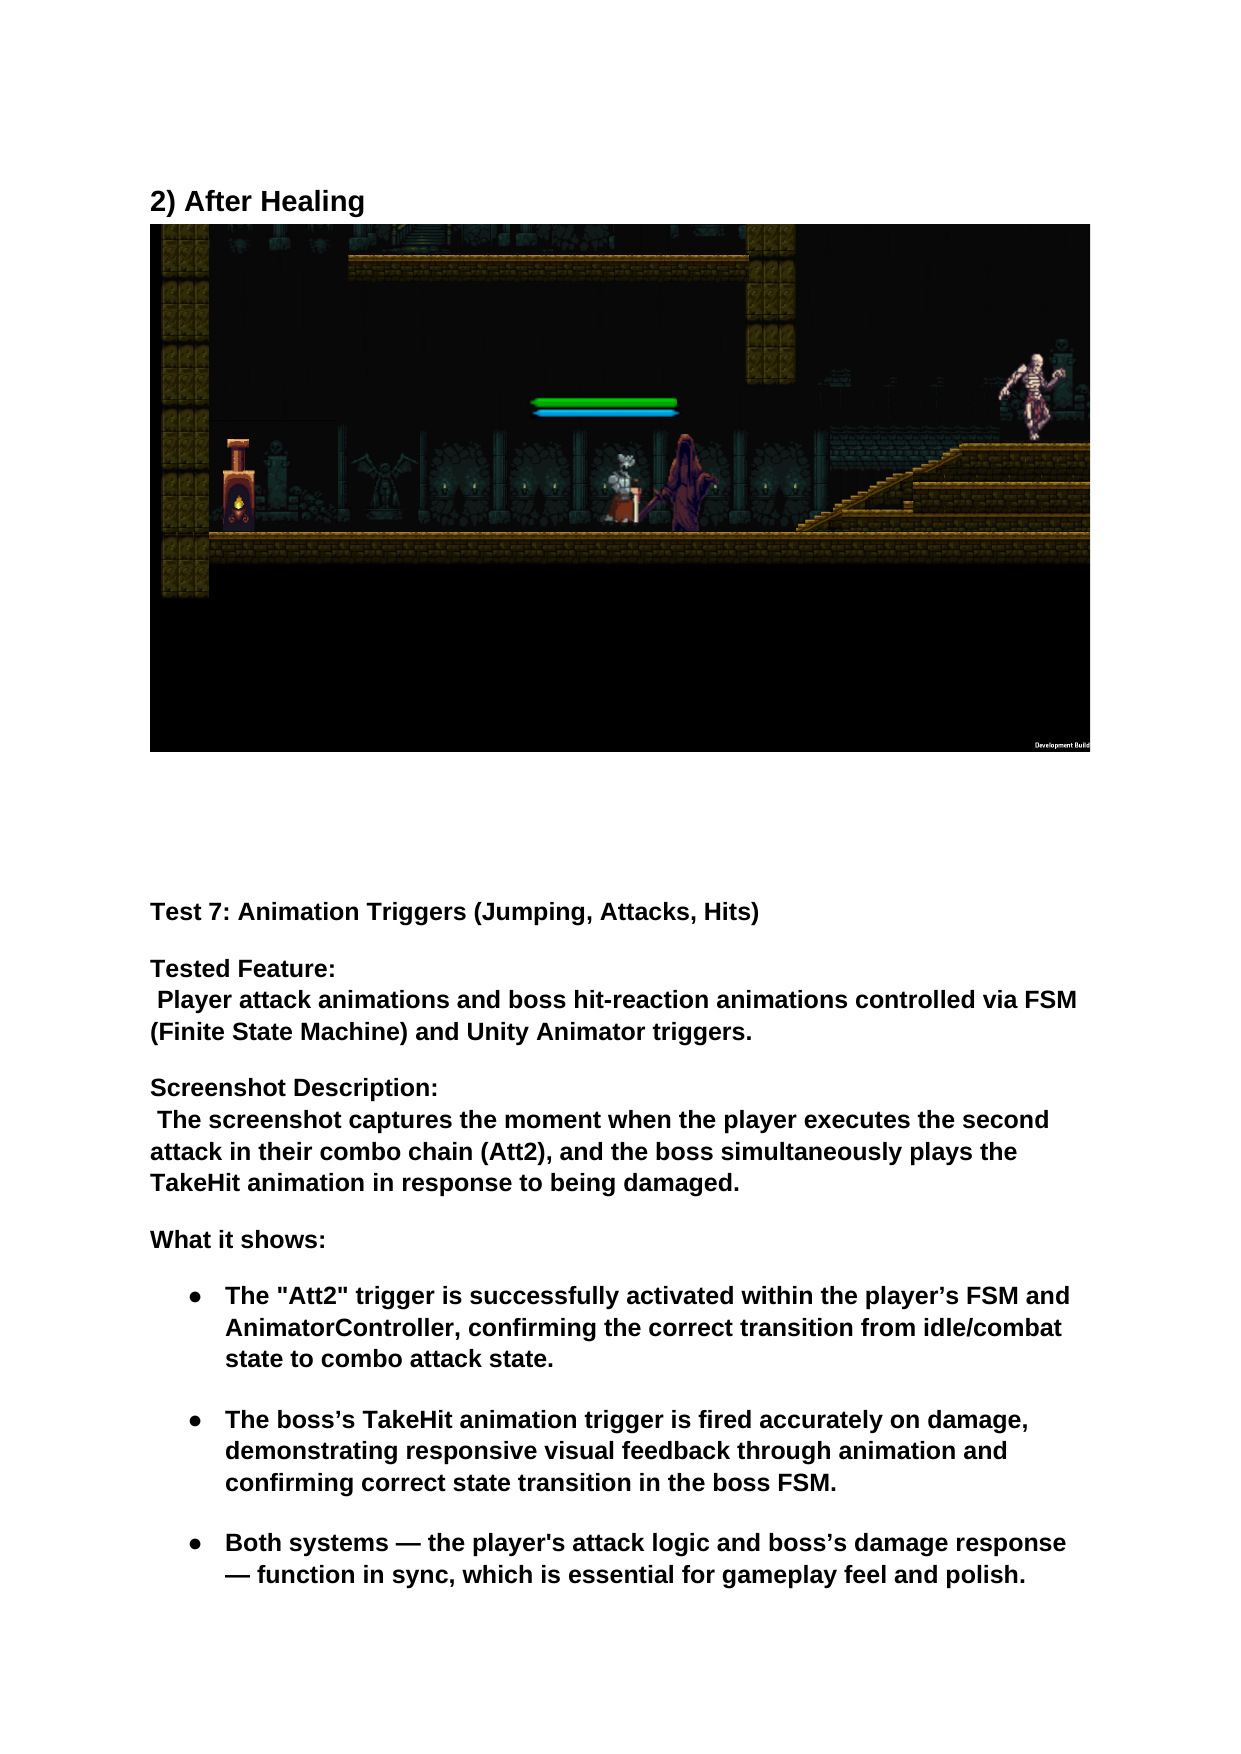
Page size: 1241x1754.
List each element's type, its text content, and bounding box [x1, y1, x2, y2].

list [187, 1528, 1090, 1588]
list The "Att2" trigger is successfully activated within the player’s FSM and AnimatorController, confirming the correct transition from idle/combat state to combo attack state. [187, 1281, 1090, 1402]
text What it shows: [150, 1225, 1090, 1253]
text 2) After Healing [150, 184, 933, 218]
picture [150, 224, 1091, 752]
text Tested Feature: Player attack animations and boss hit-reaction animations controlled via FSM (Finite State Machine) and Unity Animator triggers. [150, 954, 1090, 1046]
text Screenshot Description: The screenshot captures the moment when the player executes the second attack in their combo chain (Att2), and the boss simultaneously plays the TakeHit animation in response to being damaged. [150, 1073, 1090, 1197]
text Test 7: Animation Triggers (Jumping, Attacks, Hits) [150, 897, 933, 926]
list The boss’s TakeHit animation trigger is fired accurately on damage, demonstrating responsive visual feedback through animation and confirming correct state transition in the boss FSM. [187, 1405, 1090, 1526]
